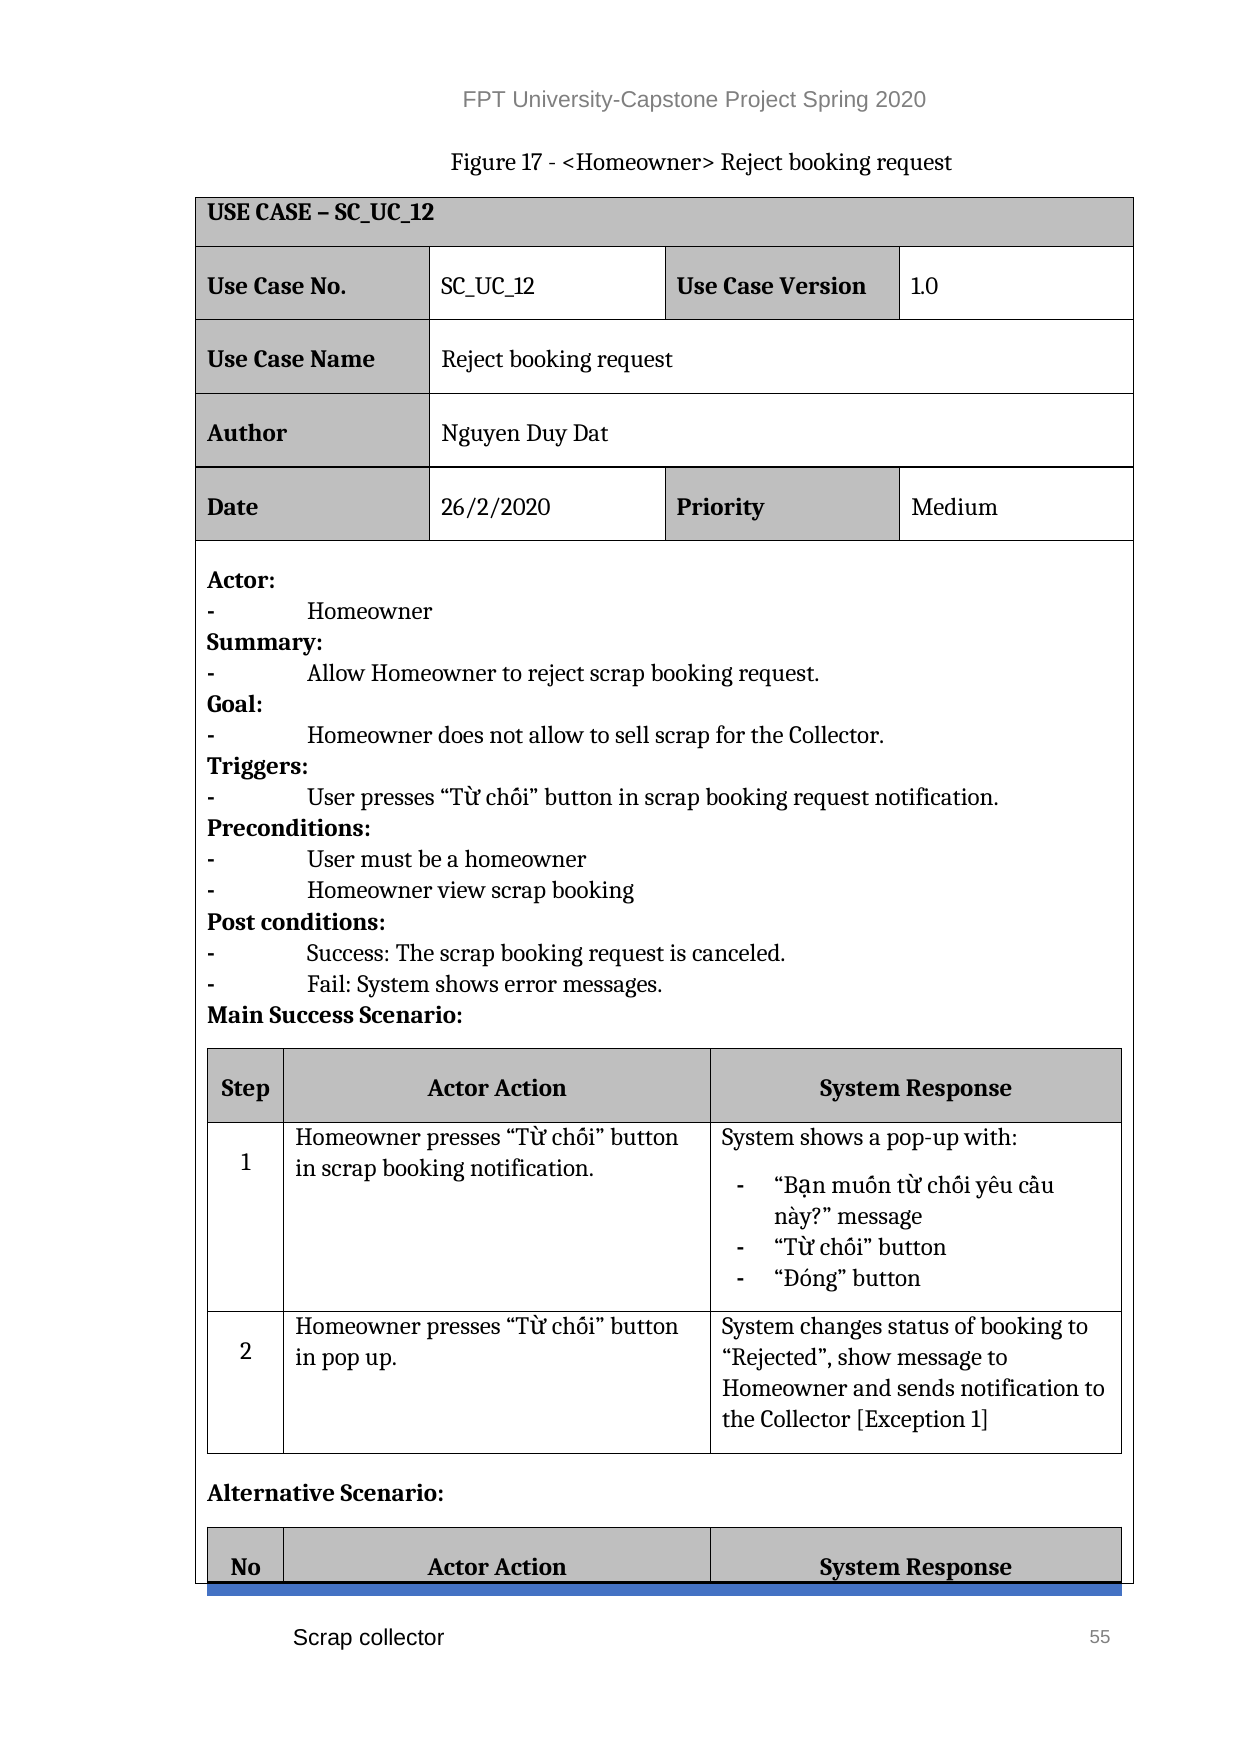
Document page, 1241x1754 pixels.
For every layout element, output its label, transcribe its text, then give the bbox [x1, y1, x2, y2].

table_cell Date [196, 468, 429, 540]
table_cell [196, 541, 1133, 1582]
table_cell Use Case Name [196, 320, 429, 393]
table_cell Use Case No. [196, 247, 429, 319]
table_cell Priority [666, 468, 899, 540]
text Figure 17 - <Homeowner> Reject booking request [207, 148, 1122, 176]
table_cell Nguyen Duy Dat [430, 394, 1133, 466]
table_cell 1.0 [900, 247, 1133, 319]
table_cell Use Case Version [666, 247, 899, 319]
table_cell Reject booking request [430, 320, 1133, 393]
table_cell Medium [900, 468, 1133, 540]
table_header USE CASE – SC_UC_12 [196, 198, 1133, 246]
table_cell Author [196, 394, 429, 466]
table_cell 26/2/2020 [430, 468, 665, 540]
table_cell SC_UC_12 [430, 247, 665, 319]
